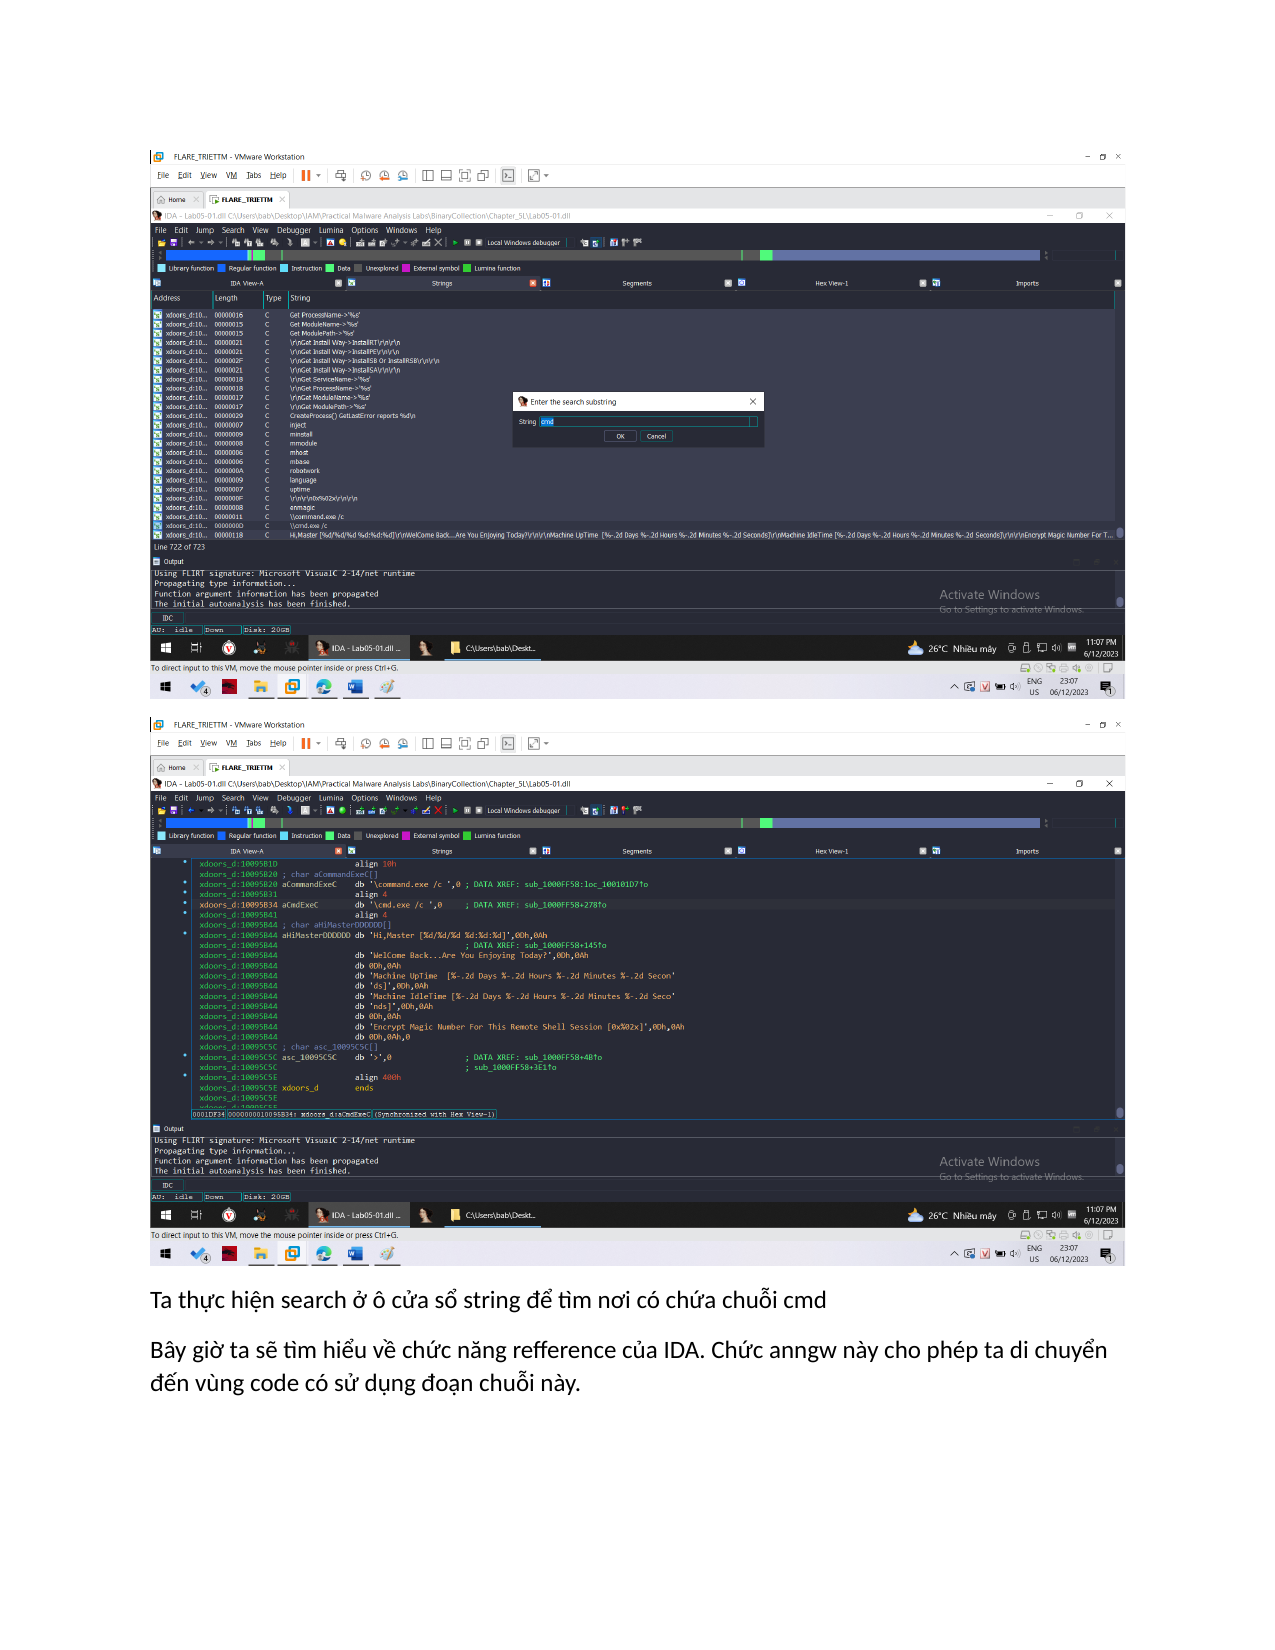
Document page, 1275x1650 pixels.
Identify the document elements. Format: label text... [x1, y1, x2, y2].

text Bây giờ ta sẽ tìm hiểu về chức năng refference của IDA. Chức anngw này cho phép ta di chuyển đến vùng code có sử dụng đoạn chuỗi này. [150, 1334, 1125, 1398]
text Ta thực hiện search ở ô cửa sổ string để tìm nơi có chứa chuỗi cmd [150, 1284, 1125, 1315]
picture [150, 150, 1125, 699]
picture [150, 717, 1125, 1266]
